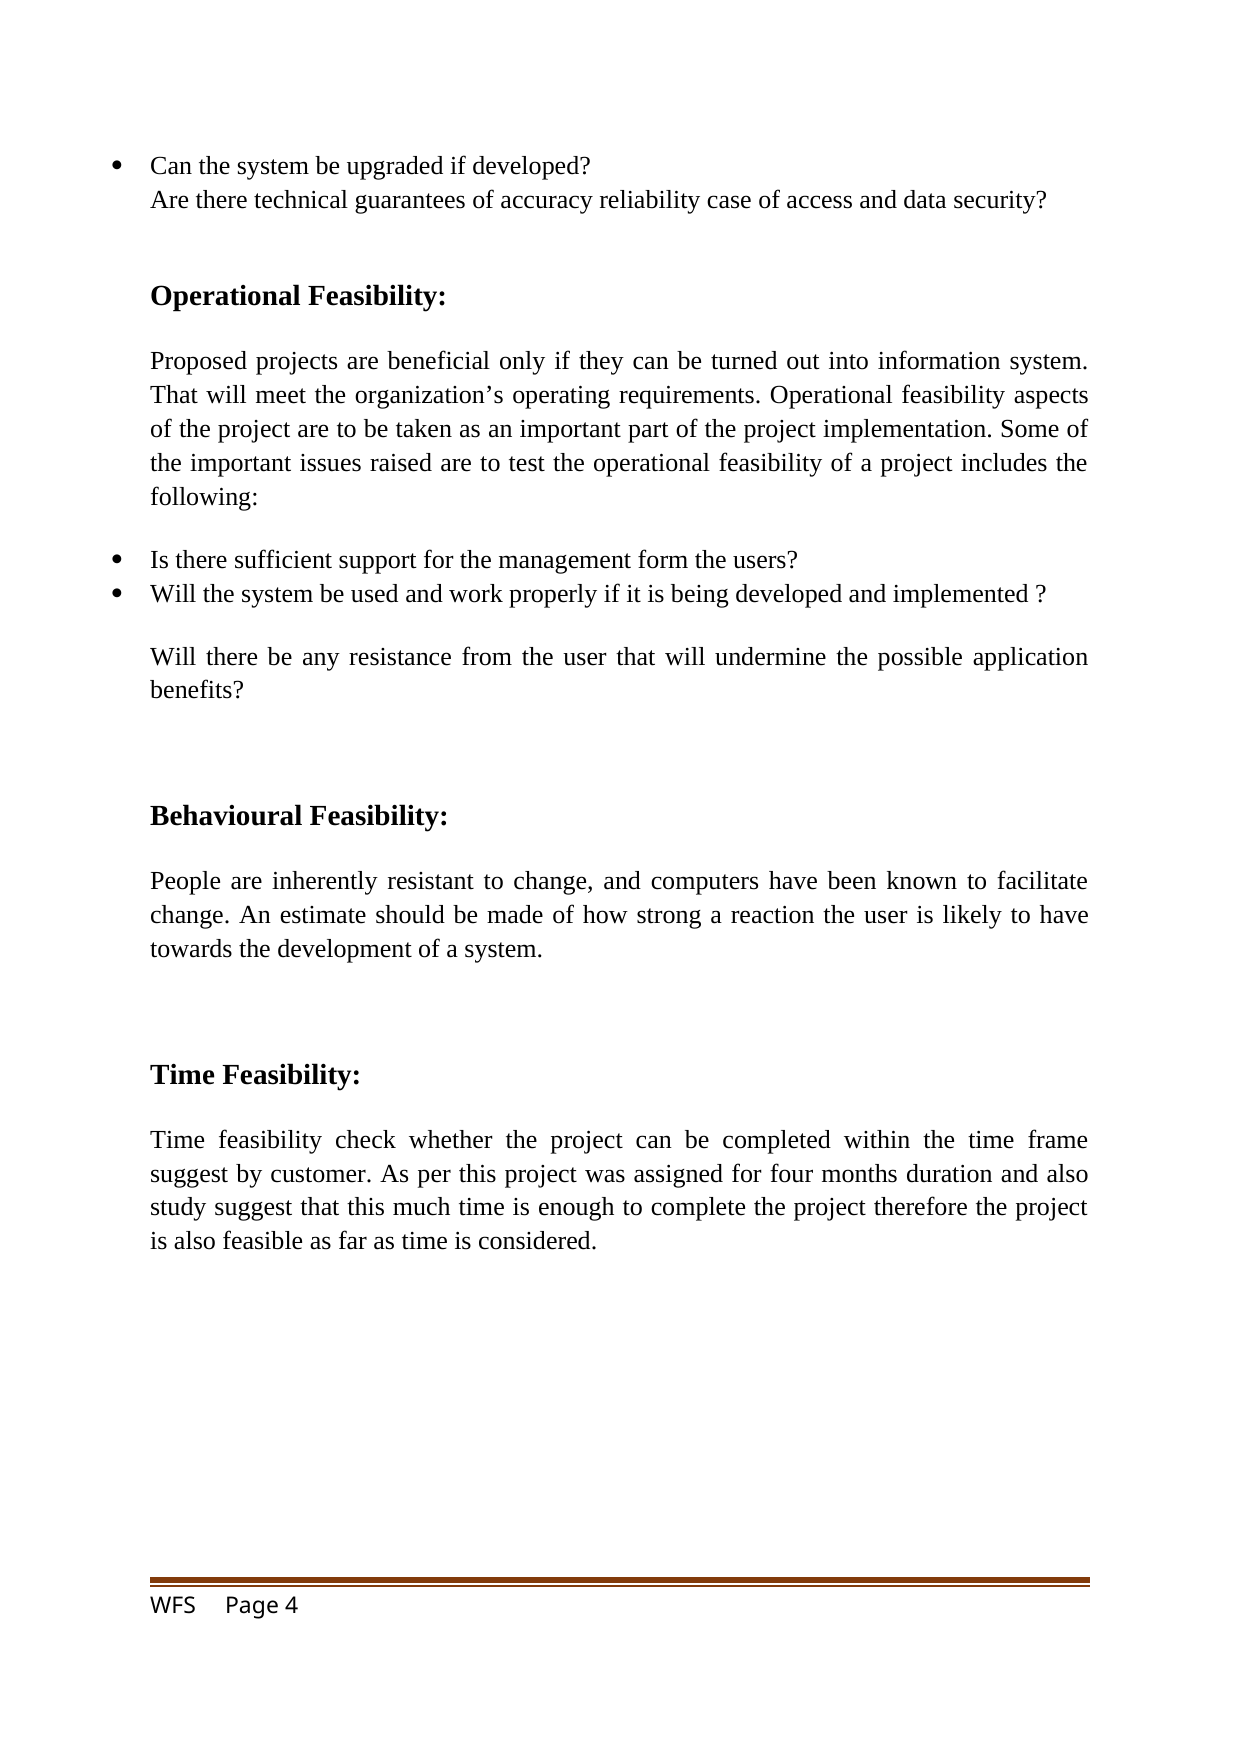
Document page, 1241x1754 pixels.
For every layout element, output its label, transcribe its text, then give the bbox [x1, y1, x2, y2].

text Operational Feasibility: [150, 278, 1090, 312]
text Behavioural Feasibility: [150, 798, 1090, 832]
text Time feasibility check whether the project can be completed within the time frame suggest by customer. As per this project was assigned for four months duration and also study suggest that this much time is enough to complete the project therefore the project is also feasible as far as time is considered. [150, 1124, 1090, 1255]
text Time Feasibility: [150, 1057, 1090, 1090]
list Are there technical guarantees of accuracy reliability case of access and data security? [150, 184, 1090, 214]
text People are inherently resistant to change, and computers have been known to facilitate change. An estimate should be made of how strong a reaction the user is likely to have towards the development of a system. [150, 865, 1090, 963]
list Is there sufficient support for the management form the users? [112, 544, 1090, 574]
text Will there be any resistance from the user that will undermine the possible application benefits? [150, 641, 1090, 704]
list Can the system be upgraded if developed? [112, 150, 1090, 180]
list Will the system be used and work properly if it is being developed and implemented ? [112, 578, 1090, 608]
text Proposed projects are beneficial only if they can be turned out into information system. That will meet the organization’s operating requirements. Operational feasibility aspects of the project are to be taken as an important part of the project implementation. Some of the important issues raised are to test the operational feasibility of a project includes the following: [150, 345, 1090, 511]
